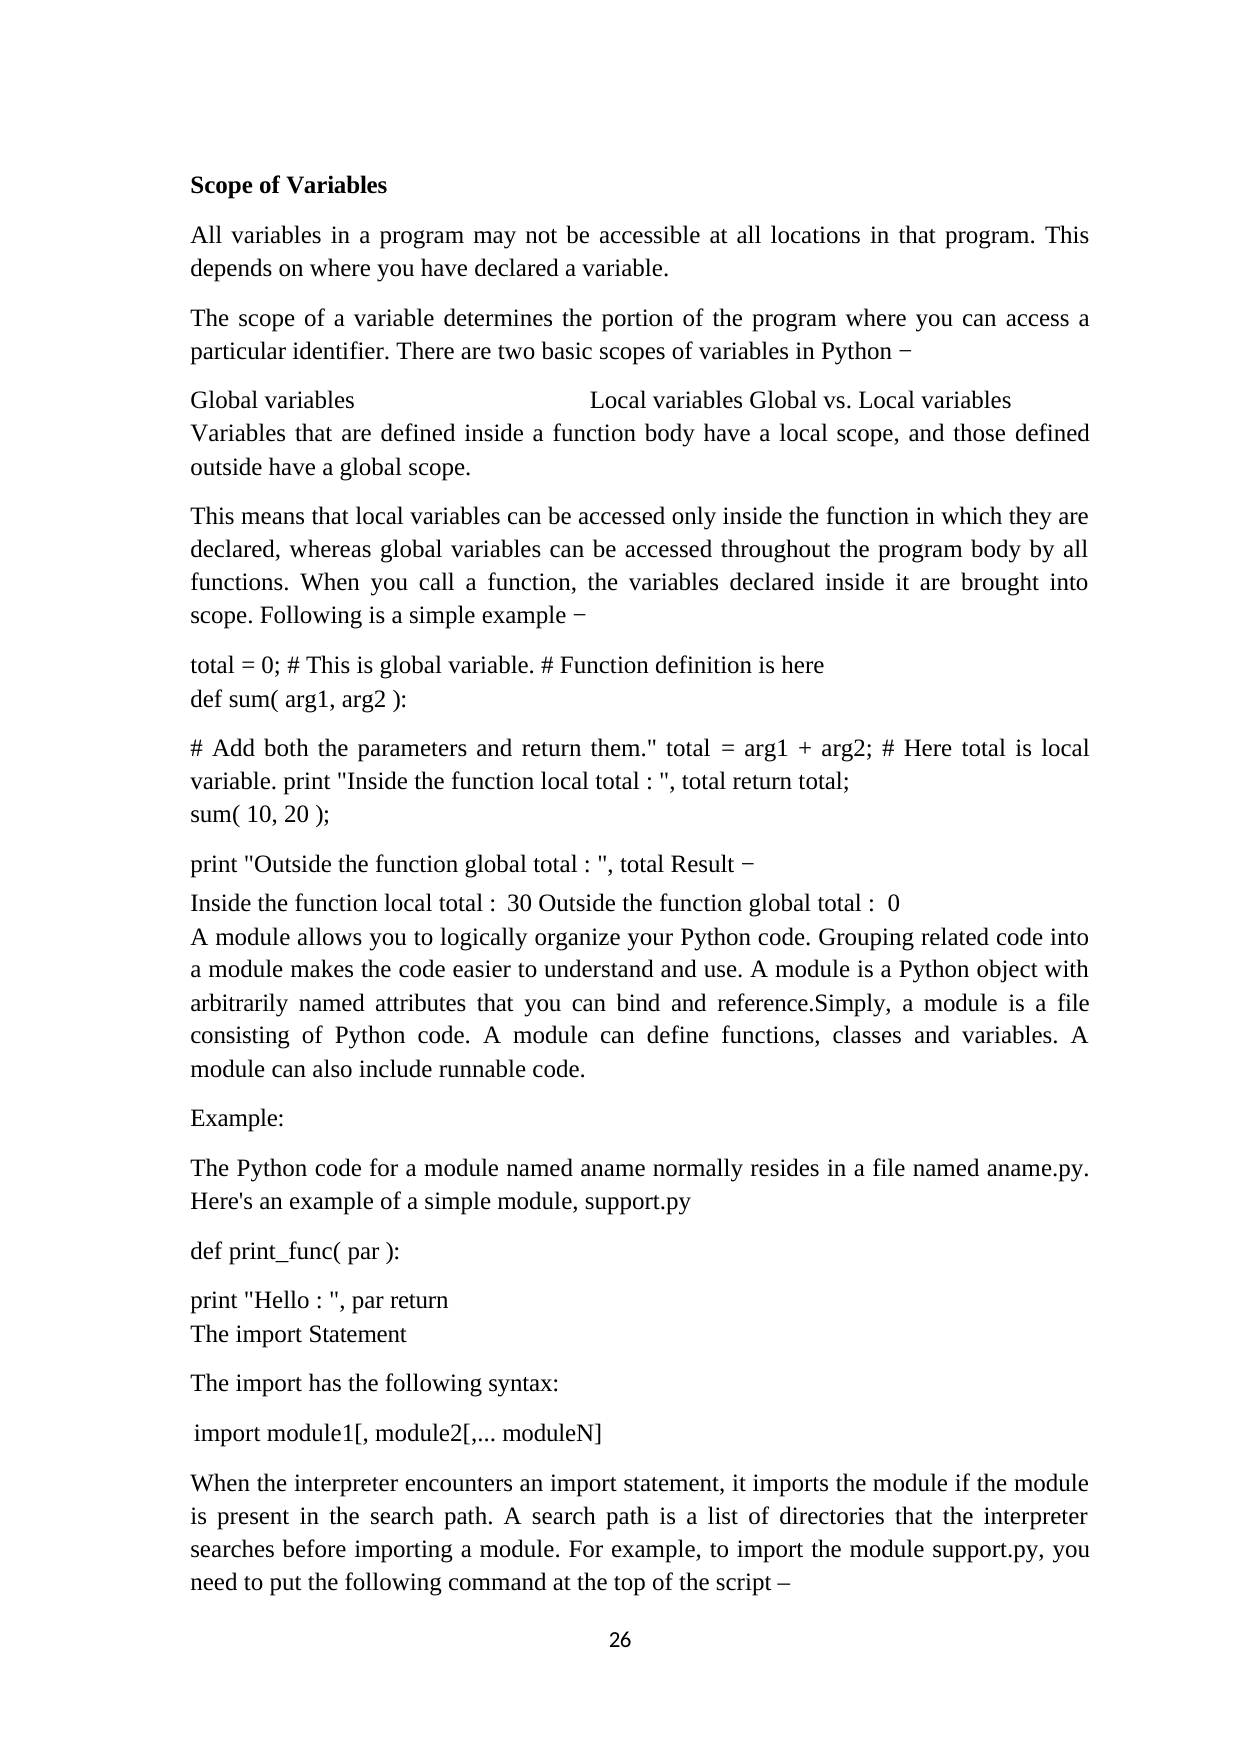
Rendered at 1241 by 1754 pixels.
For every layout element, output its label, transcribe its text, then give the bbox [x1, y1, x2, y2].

text The import has the following syntax: [190, 1368, 1090, 1397]
text # Add both the parameters and return them." total = arg1 + arg2; # Here total is local variable. print "Inside the function local total : ", total return total; [190, 733, 1090, 795]
text def sum( arg1, arg2 ): [190, 684, 1090, 712]
text Global variables Local variables Global vs. Local variables [190, 386, 1090, 414]
text print "Outside the function global total : ", total Result − [190, 849, 1090, 878]
text Variables that are defined inside a function body have a local scope, and those defined outside have a global scope. [190, 418, 1090, 480]
text Example: [190, 1103, 1090, 1132]
text The scope of a variable determines the portion of the program where you can access a particular identifier. There are two basic scopes of variables in Python − [190, 303, 1090, 365]
text A module allows you to logically organize your Python code. Grouping related code into a module makes the code easier to understand and use. A module is a Python object with arbitrarily named attributes that you can bind and reference.Simply, a module is a file consisting of Python code. A module can define functions, classes and variables. A module can also include runnable code. [190, 922, 1090, 1082]
text import module1[, module2[,... moduleN] [150, 1418, 1226, 1447]
text print "Hello : ", par return [190, 1286, 1090, 1314]
text All variables in a program may not be accessible at all locations in that program. This depends on where you have declared a variable. [190, 220, 1090, 282]
text This means that local variables can be accessed only inside the function in which they are declared, whereas global variables can be accessed throughout the program body by all functions. When you call a function, the variables declared inside it are brought into scope. Following is a simple example − [190, 501, 1090, 629]
text total = 0; # This is global variable. # Function definition is here [190, 650, 1090, 679]
text Inside the function local total : 30 Outside the function global total : 0 [190, 888, 1090, 917]
text When the interpreter encounters an import statement, it imports the module if the module is present in the search path. A search path is a list of directories that the interpreter searches before importing a module. For example, to import the module support.py, you need to put the following command at the top of the script – [190, 1468, 1090, 1596]
text Scope of Variables [190, 170, 1090, 199]
text sum( 10, 20 ); [190, 799, 1090, 828]
text The import Statement [190, 1319, 1090, 1347]
text def print_func( par ): [190, 1236, 1090, 1264]
text The Python code for a module named aname normally resides in a file named aname.py. Here's an example of a simple module, support.py [190, 1153, 1090, 1215]
